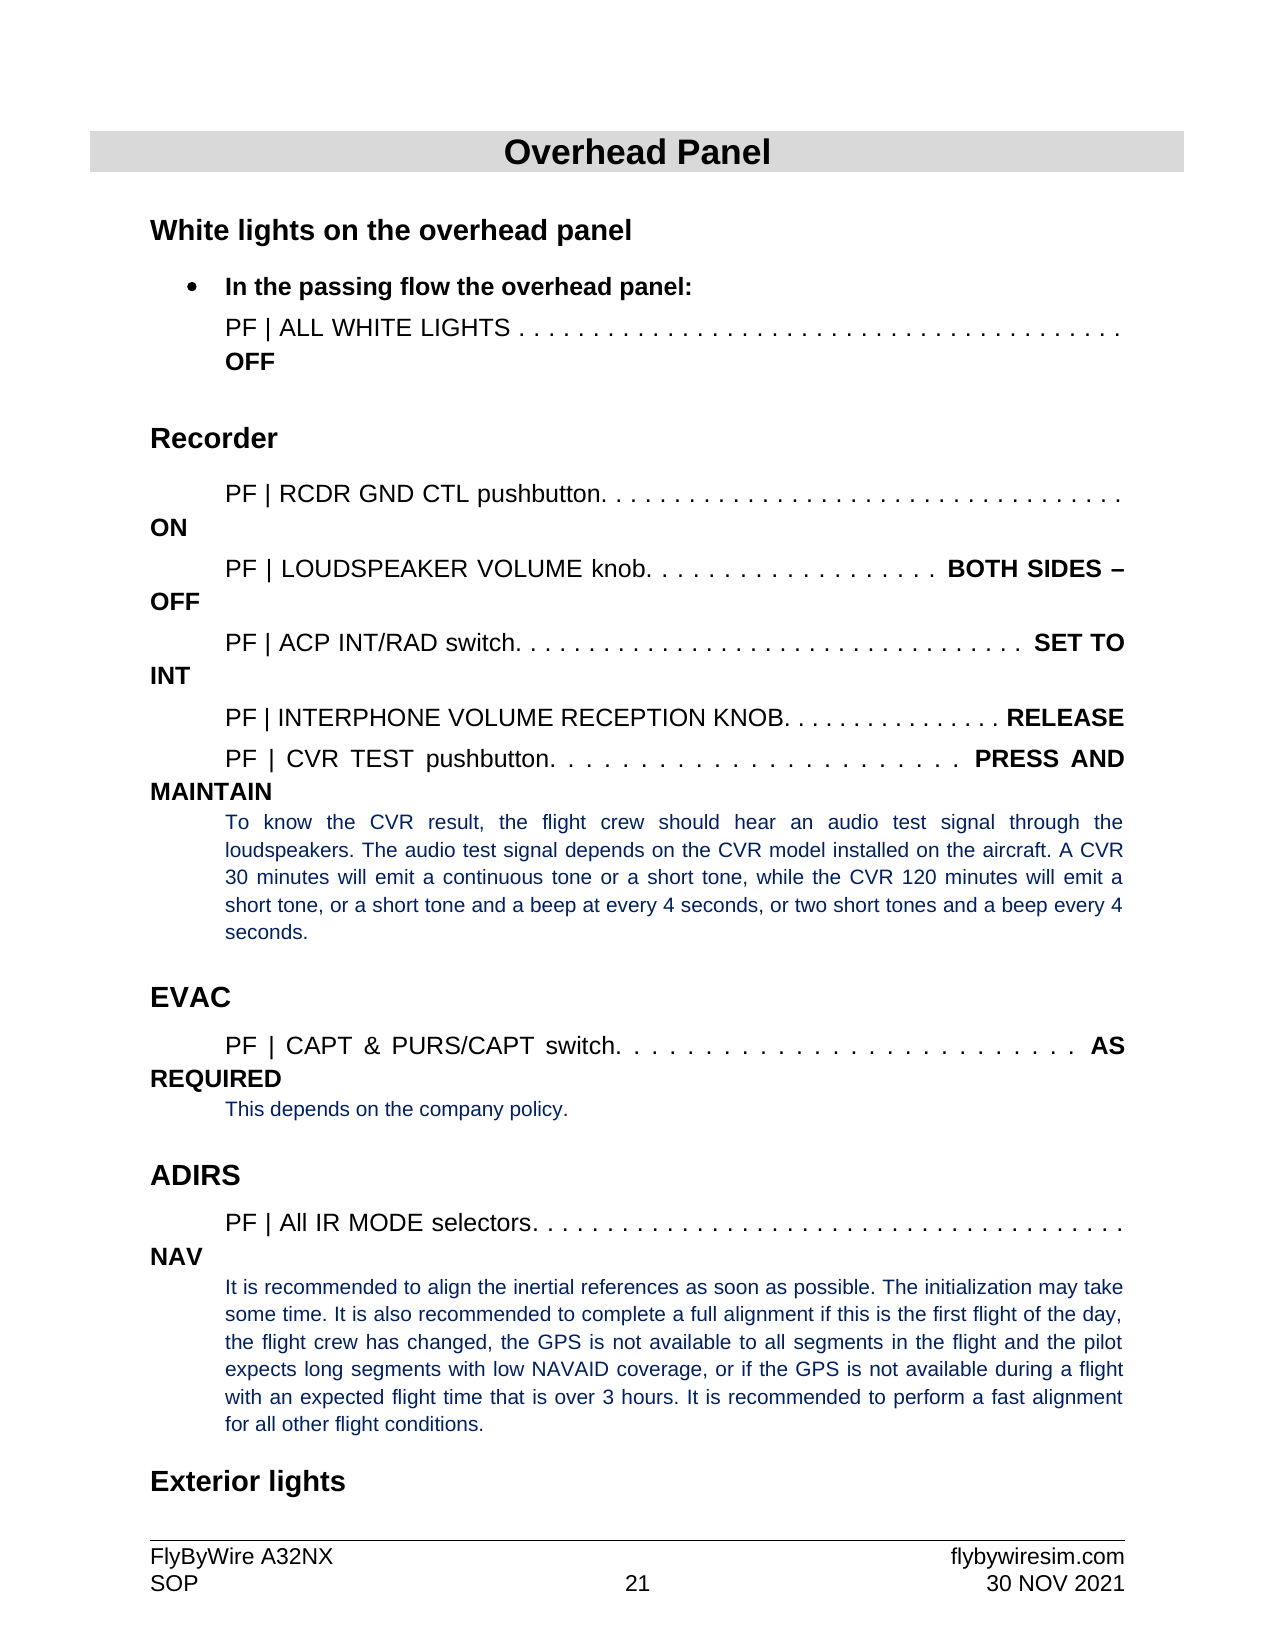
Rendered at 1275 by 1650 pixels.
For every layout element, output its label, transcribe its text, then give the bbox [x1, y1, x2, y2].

text PF | LOUDSPEAKER VOLUME knob. . . . . . . . . . . . . . . . . . . BOTH SIDES – OFF [150, 554, 1125, 616]
list In the passing flow the overhead panel: [187, 272, 1125, 301]
text White lights on the overhead panel [150, 213, 1125, 247]
text This depends on the company policy. [150, 1097, 1125, 1121]
text PF | All IR MODE selectors. . . . . . . . . . . . . . . . . . . . . . . . . . . . . . . . . . . . . . . . NAV [150, 1208, 1125, 1270]
text ADIRS [150, 1158, 1125, 1192]
text PF | CVR TEST pushbutton. . . . . . . . . . . . . . . . . . . . . . . PRESS AND MAINTAIN [150, 744, 1125, 806]
text Exterior lights [150, 1464, 1125, 1498]
text PF | RCDR GND CTL pushbutton. . . . . . . . . . . . . . . . . . . . . . . . . . . . . . . . . . . . ON [150, 479, 1125, 541]
text PF | ALL WHITE LIGHTS . . . . . . . . . . . . . . . . . . . . . . . . . . . . . . . . . . . . . . . . . OFF [225, 313, 1125, 375]
text Recorder [150, 421, 1125, 454]
text EVAC [150, 981, 1125, 1014]
text To know the CVR result, the flight crew should hear an audio test signal through the loudspeakers. The audio test signal depends on the CVR model installed on the aircraft. A CVR 30 minutes will emit a continuous tone or a short tone, while the CVR 120 minutes will emit a short tone, or a short tone and a beep at every 4 seconds, or two short tones and a beep every 4 seconds. [225, 810, 1125, 944]
table_header Overhead Panel [90, 131, 1184, 172]
text PF | INTERPHONE VOLUME RECEPTION KNOB. . . . . . . . . . . . . . . . RELEASE [150, 703, 1125, 731]
text PF | ACP INT/RAD switch. . . . . . . . . . . . . . . . . . . . . . . . . . . . . . . . . . . SET TO INT [150, 628, 1125, 690]
text It is recommended to align the inertial references as soon as possible. The initialization may take some time. It is also recommended to complete a full alignment if this is the first flight of the day, the flight crew has changed, the GPS is not available to all segments in the flight and the pilot expects long segments with low NAVAID coverage, or if the GPS is not available during a flight with an expected flight time that is over 3 hours. It is recommended to perform a fast alignment for all other flight conditions. [225, 1274, 1125, 1436]
text PF | CAPT & PURS/CAPT switch. . . . . . . . . . . . . . . . . . . . . . . . . . AS REQUIRED [150, 1031, 1125, 1093]
